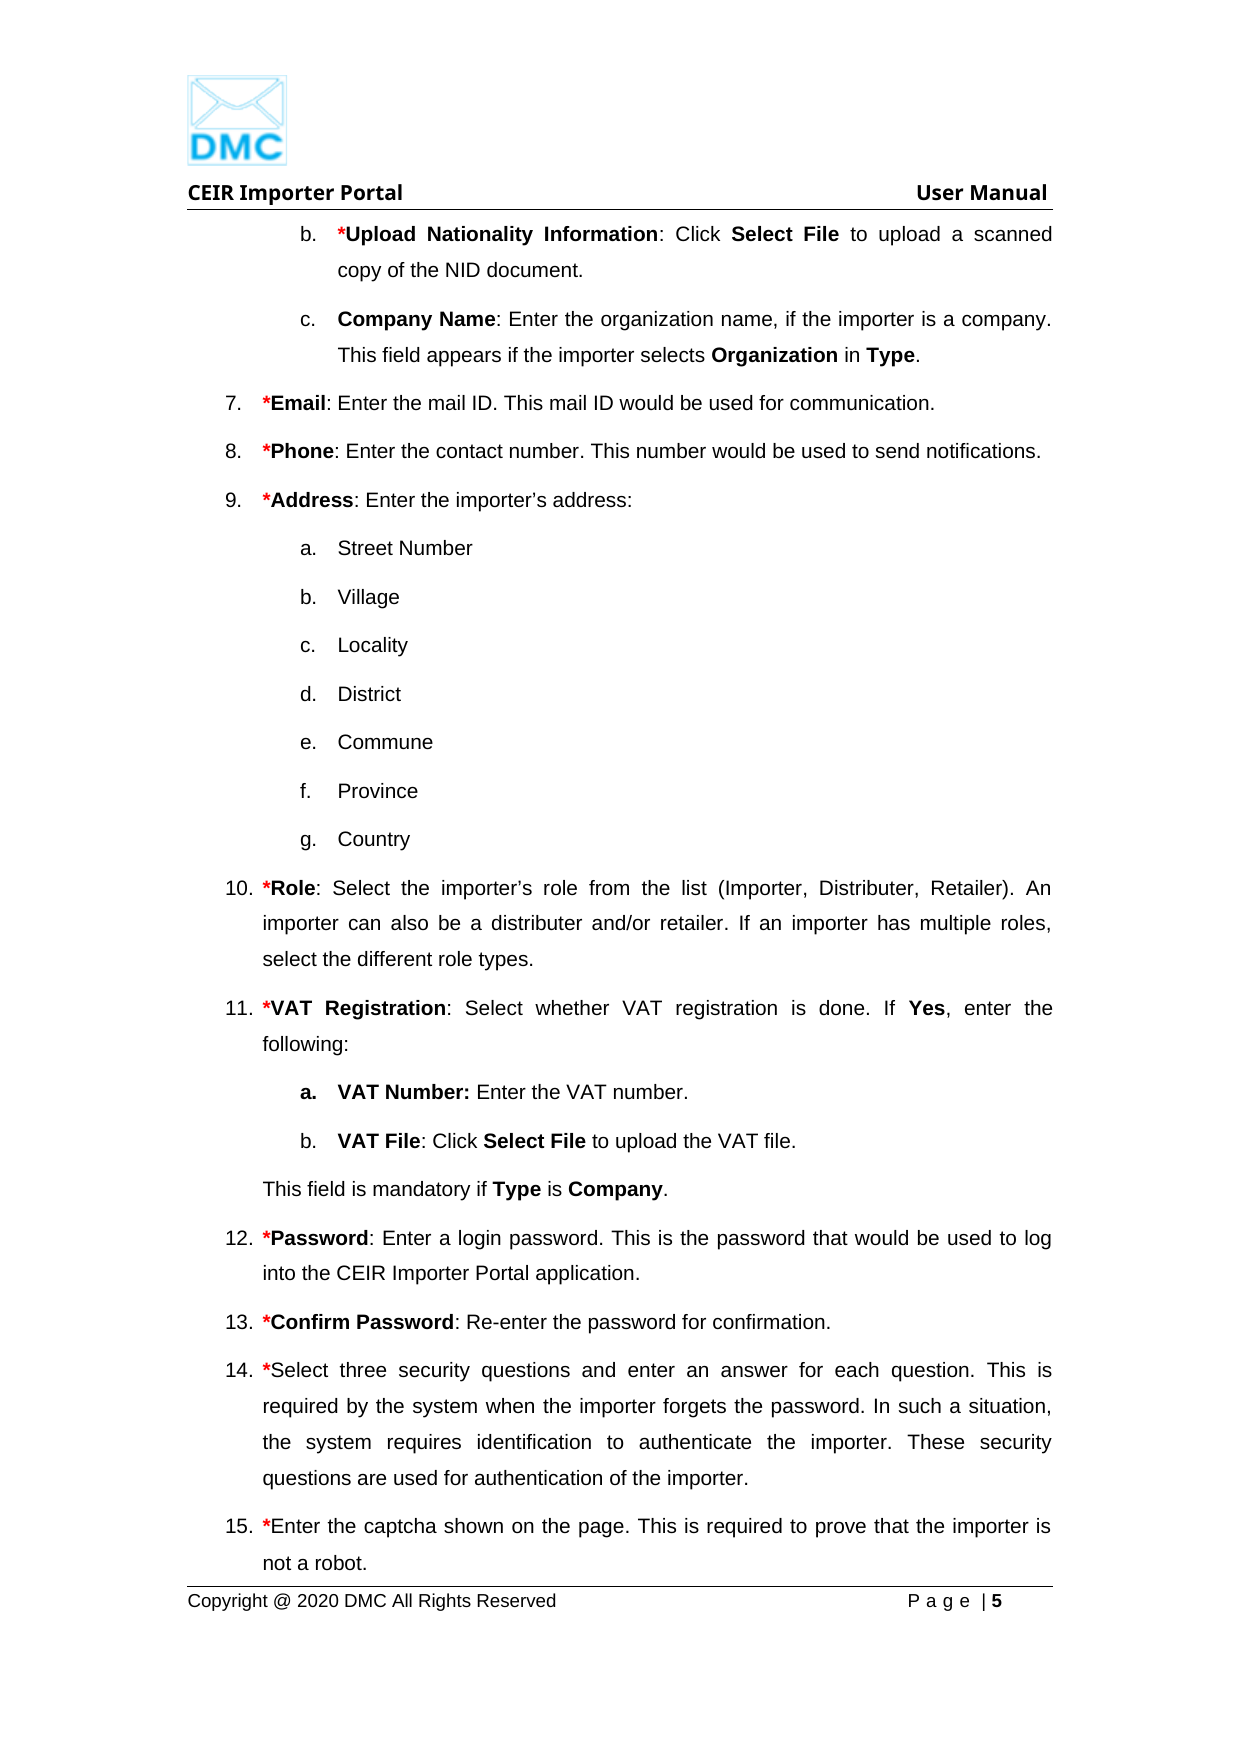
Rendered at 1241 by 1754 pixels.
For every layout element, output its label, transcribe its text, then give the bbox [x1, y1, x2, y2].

list Locality [300, 633, 1053, 657]
picture [187, 75, 288, 166]
list VAT File: Click Select File to upload the VAT file. [300, 1128, 1053, 1152]
text This field is mandatory if Type is Company. [262, 1177, 1053, 1201]
list Village [300, 585, 1053, 609]
list *Enter the captcha shown on the page. This is required to prove that the importer is not a robot. [225, 1514, 1053, 1574]
list *Address: Enter the importer’s address: [225, 488, 1053, 512]
list Street Number [300, 536, 1053, 560]
list District [300, 682, 1053, 706]
list Company Name: Enter the organization name, if the importer is a company. This field appears if the importer selects Organization in Type. [300, 307, 1053, 366]
list *Role: Select the importer’s role from the list (Importer, Distributer, Retailer). An importer can also be a distributer and/or retailer. If an importer has multiple roles, select the different role types. [225, 875, 1053, 971]
list Province [300, 778, 1053, 802]
list *Confirm Password: Re-enter the password for confirmation. [225, 1310, 1053, 1334]
list *VAT Registration: Select whether VAT registration is done. If Yes, enter the following: [225, 996, 1053, 1056]
list *Phone: Enter the contact number. This number would be used to send notifications. [225, 439, 1053, 463]
list *Password: Enter a login password. This is the password that would be used to log into the CEIR Importer Portal application. [225, 1225, 1053, 1285]
list *Email: Enter the mail ID. This mail ID would be used for communication. [225, 391, 1053, 415]
list Commune [300, 730, 1053, 754]
list Country [300, 827, 1053, 851]
list VAT Number: Enter the VAT number. [300, 1080, 1053, 1104]
list *Select three security questions and enter an answer for each question. This is required by the system when the importer forgets the password. In such a situation, the system requires identification to authenticate the importer. These security questions are used for authentication of the importer. [225, 1358, 1053, 1490]
list *Upload Nationality Information: Click Select File to upload a scanned copy of the NID document. [300, 222, 1053, 282]
